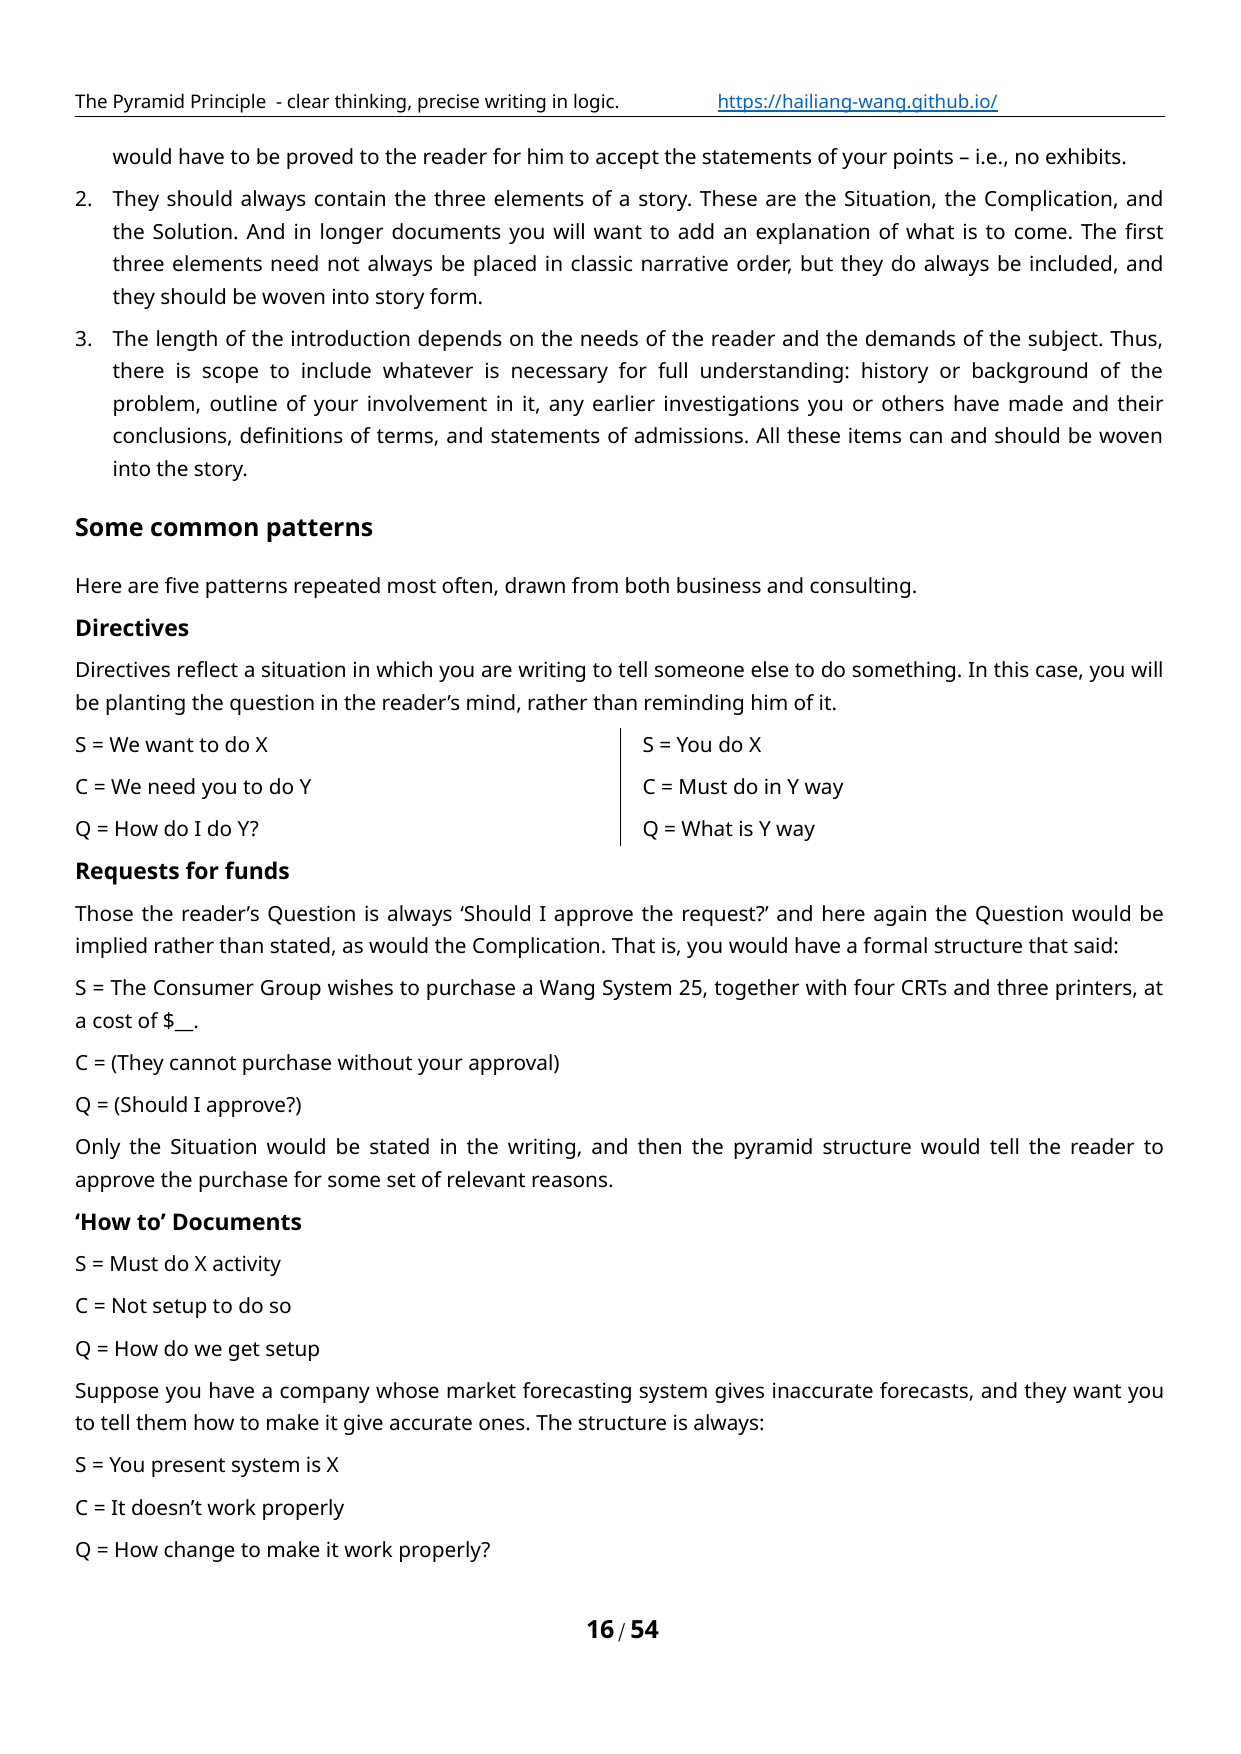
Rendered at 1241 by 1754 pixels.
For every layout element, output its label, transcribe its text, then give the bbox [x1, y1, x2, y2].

text Only the Situation would be stated in the writing, and then the pyramid structure would tell the reader to approve the purchase for some set of relevant reasons. [75, 1131, 1165, 1196]
text Directives reflect a situation in which you are writing to tell someone else to do something. In this case, you will be planting the question in the reader’s mind, rather than reminding him of it. [75, 653, 1165, 718]
subtitle Directives [75, 611, 1165, 644]
text S = You present system is X [75, 1449, 1165, 1481]
list They should always contain the three elements of a story. These are the Situation, the Complication, and the Solution. And in longer documents you will want to add an explanation of what is to come. The first three elements need not always be placed in classic narrative order, but they do always be included, and they should be woven into story form. [75, 182, 1165, 312]
subtitle ‘How to’ Documents [75, 1205, 1165, 1238]
text Q = How do I do Y? [75, 812, 598, 845]
text Here are five patterns repeated most often, drawn from both business and consulting. [75, 569, 1165, 601]
text Q = How do we get setup [75, 1332, 1165, 1364]
text Those the reader’s Question is always ‘Should I approve the request?’ and here again the Question would be implied rather than stated, as would the Complication. That is, you would have a formal structure that said: [75, 897, 1165, 962]
text C = Must do in Y way [642, 770, 1165, 803]
text C = (They cannot purchase without your approval) [75, 1046, 1165, 1079]
subtitle Requests for funds [75, 854, 1165, 887]
text C = Not setup to do so [75, 1289, 1165, 1322]
text C = We need you to do Y [75, 770, 598, 803]
text S = You do X [642, 728, 1165, 761]
text S = We want to do X [75, 728, 598, 761]
text Q = (Should I approve?) [75, 1088, 1165, 1121]
text Suppose you have a company whose market forecasting system gives inaccurate forecasts, and they want you to tell them how to make it give accurate ones. The structure is always: [75, 1374, 1165, 1439]
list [75, 140, 1165, 173]
text Q = What is Y way [642, 812, 1165, 845]
text S = The Consumer Group wishes to purchase a Wang System 25, together with four CRTs and three printers, at a cost of $__. [75, 971, 1165, 1036]
list The length of the introduction depends on the needs of the reader and the demands of the subject. Thus, there is scope to include whatever is necessary for full understanding: history or background of the problem, outline of your involvement in it, any earlier investigations you or others have made and their conclusions, definitions of terms, and statements of admissions. All these items can and should be woven into the story. [75, 322, 1165, 484]
text Q = How change to make it work properly? [75, 1533, 1165, 1566]
text C = It doesn’t work properly [75, 1491, 1165, 1523]
text S = Must do X activity [75, 1247, 1165, 1280]
subtitle Some common patterns [75, 494, 1165, 559]
